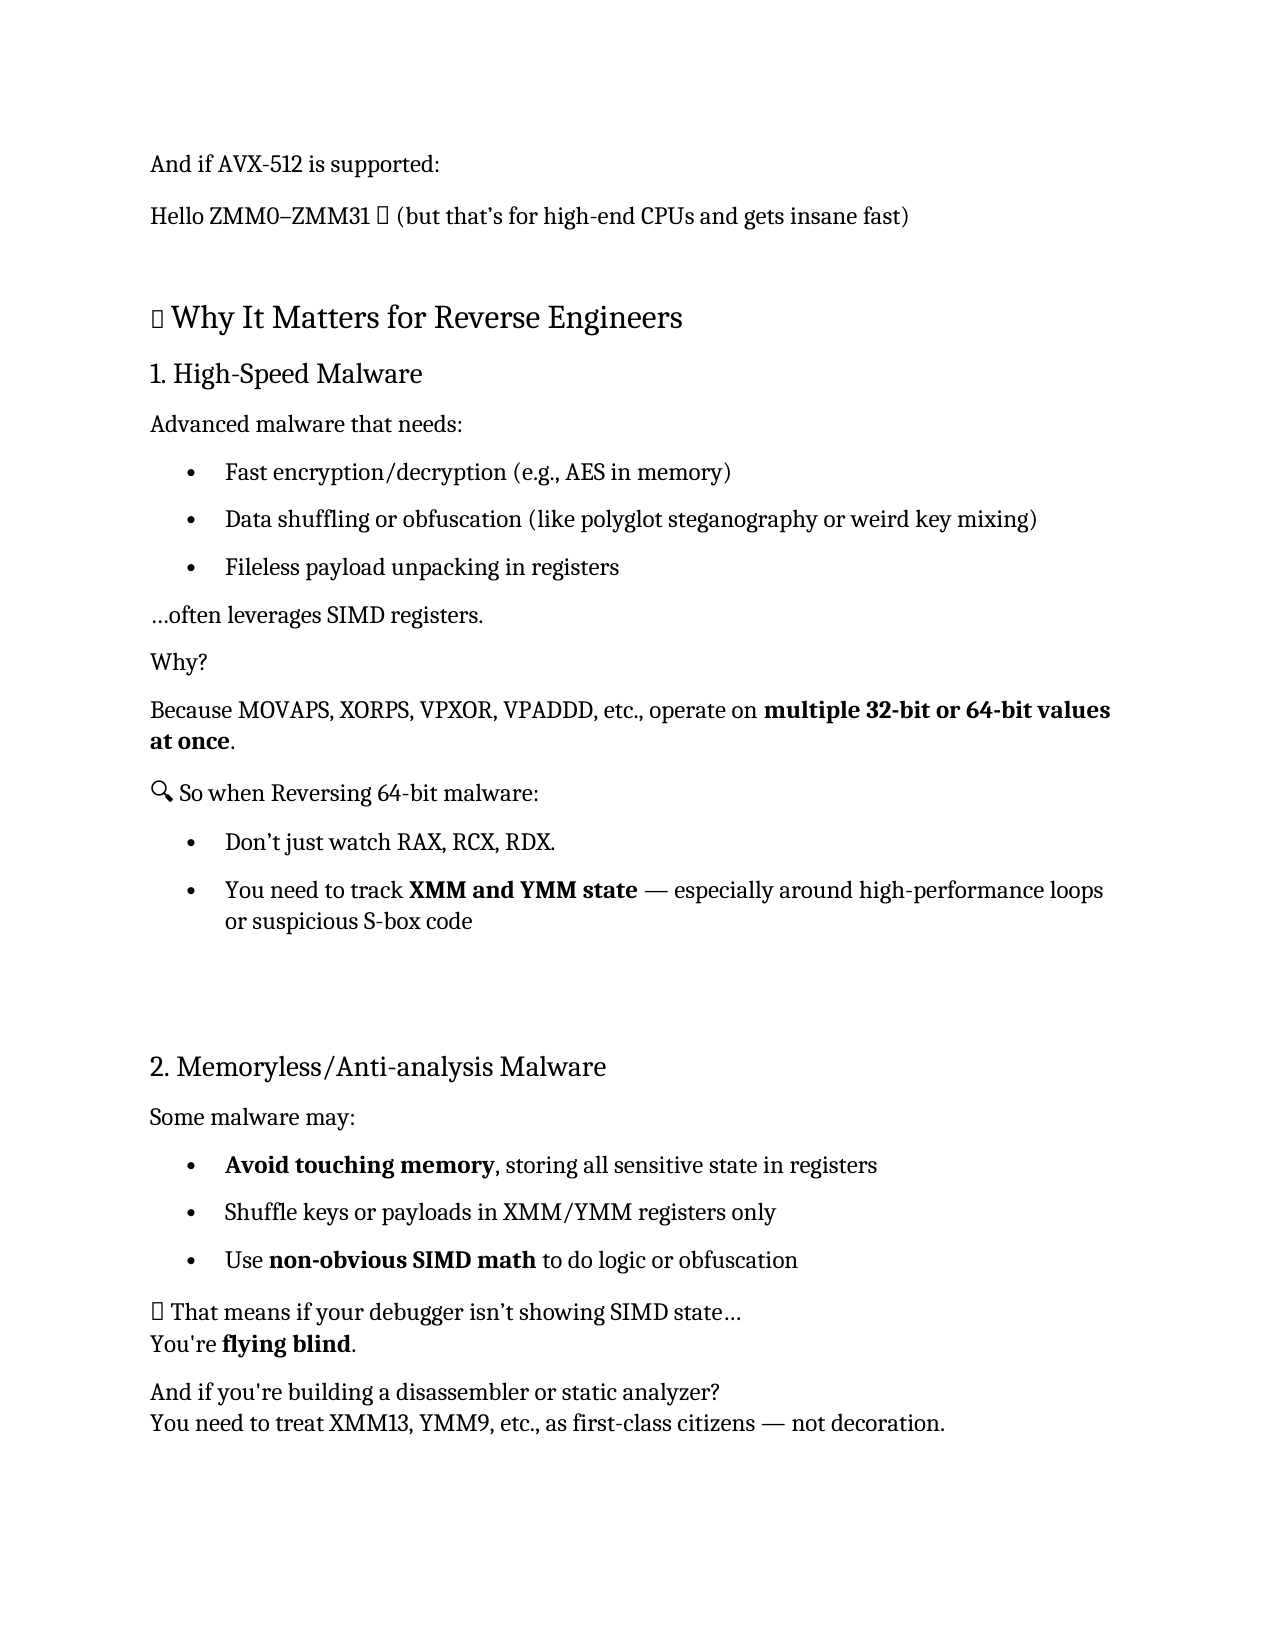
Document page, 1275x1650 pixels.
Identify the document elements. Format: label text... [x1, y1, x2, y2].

text And if AVX-512 is supported: [150, 150, 1125, 179]
list Fileless payload unpacking in registers [187, 553, 1125, 582]
text 🔍 So when Reversing 64-bit malware: [150, 775, 1125, 809]
text Hello ZMM0–ZMM31 👋 (but that’s for high-end CPUs and gets insane fast) [150, 198, 1125, 232]
text Advanced malware that needs: [150, 410, 1125, 438]
list Avoid touching memory, storing all sensitive state in registers [187, 1151, 1125, 1179]
text 💀 That means if your debugger isn’t showing SIMD state… You're flying blind. [150, 1294, 1125, 1359]
list Fast encryption/decryption (e.g., AES in memory) [187, 457, 1125, 486]
list You need to track XMM and YMM state — especially around high-performance loops or suspicious S-box code [187, 876, 1125, 936]
list Use non-obvious SIMD math to do logic or obfuscation [187, 1246, 1125, 1275]
list Data shuffling or obfuscation (like polyglot steganography or weird key mixing) [187, 505, 1125, 534]
text Why? [150, 648, 1125, 677]
text Some malware may: [150, 1103, 1125, 1132]
text …often leverages SIMD registers. [150, 601, 1125, 629]
text 1. High-Speed Malware [150, 357, 1125, 390]
text Because MOVAPS, XORPS, VPXOR, VPADDD, etc., operate on multiple 32-bit or 64-bit values at once. [150, 696, 1125, 756]
text And if you're building a disassembler or static analyzer? You need to treat XMM13, YMM9, etc., as first-class citizens — not decoration. [150, 1378, 1125, 1437]
list Shuffle keys or payloads in XMM/YMM registers only [187, 1198, 1125, 1227]
list Don’t just watch RAX, RCX, RDX. [187, 828, 1125, 857]
text 🚀 Why It Matters for Reverse Engineers [150, 299, 1125, 337]
text 2. Memoryless/Anti-analysis Malware [150, 1050, 1125, 1083]
